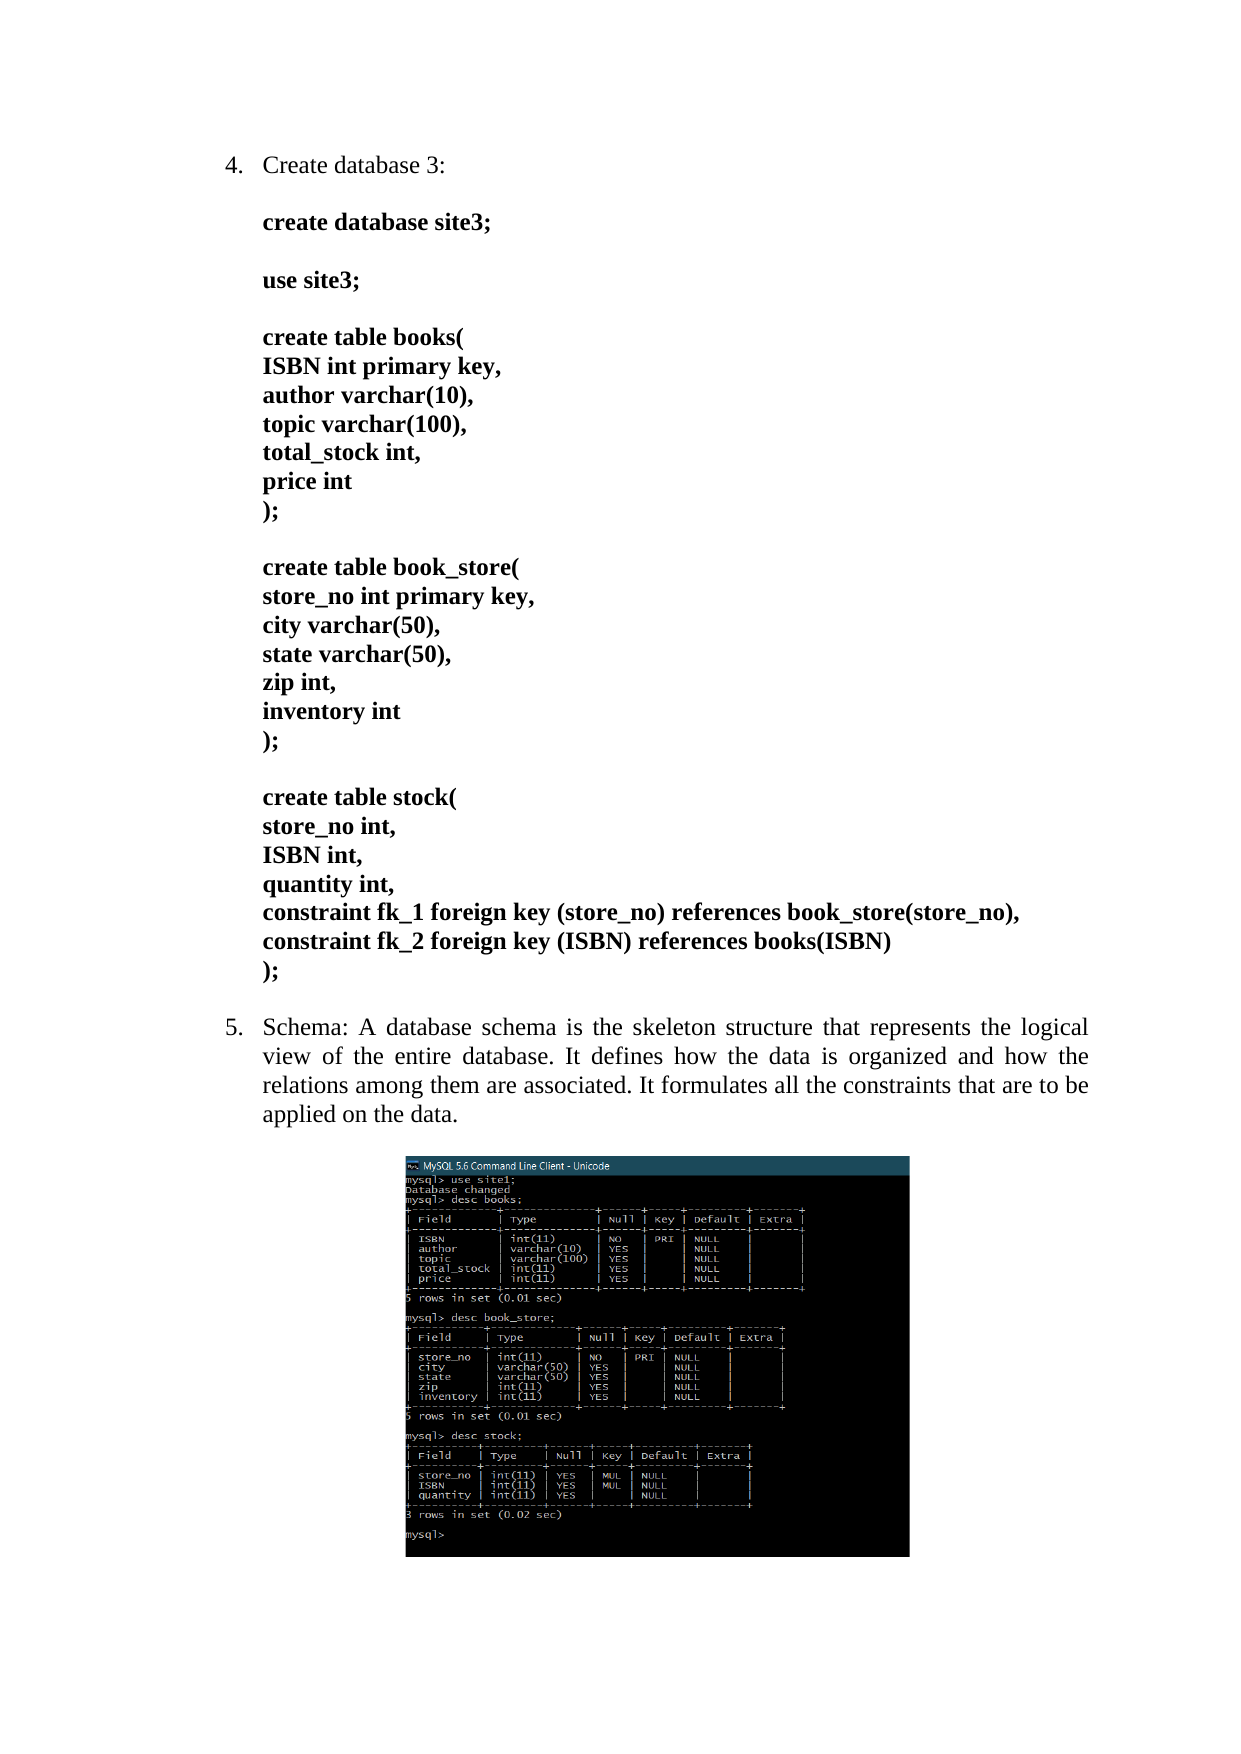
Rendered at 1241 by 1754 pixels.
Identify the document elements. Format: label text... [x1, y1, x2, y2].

list inventory int [262, 696, 1090, 725]
list author varchar(10), [262, 380, 1090, 409]
list constraint fk_2 foreign key (ISBN) references books(ISBN) [262, 926, 1090, 955]
list store_no int primary key, [262, 581, 1090, 610]
list store_no int, [262, 811, 1090, 840]
picture [405, 1156, 910, 1557]
list ISBN int primary key, [262, 351, 1090, 380]
list use site3; [262, 265, 1090, 294]
list create table books( [262, 322, 1090, 351]
list city varchar(50), [262, 610, 1090, 639]
list ISBN int, [262, 840, 1090, 869]
list topic varchar(100), [262, 409, 1090, 437]
list ); [262, 725, 1090, 754]
list state varchar(50), [262, 639, 1090, 667]
list create database site3; [262, 207, 1090, 236]
list constraint fk_1 foreign key (store_no) references book_store(store_no), [262, 897, 1090, 926]
list Schema: A database schema is the skeleton structure that represents the logical view of the entire database. It defines how the data is organized and how the relations among them are associated. It formulates all the constraints that are to be applied on the data. [225, 1012, 1090, 1127]
list ); [262, 495, 1090, 524]
list price int [262, 466, 1090, 495]
list zip int, [262, 667, 1090, 696]
list Create database 3: [225, 150, 1090, 179]
list total_stock int, [262, 437, 1090, 466]
list quantity int, [262, 869, 1090, 897]
list ); [262, 955, 1090, 984]
list create table stock( [262, 782, 1090, 811]
list create table book_store( [262, 552, 1090, 581]
